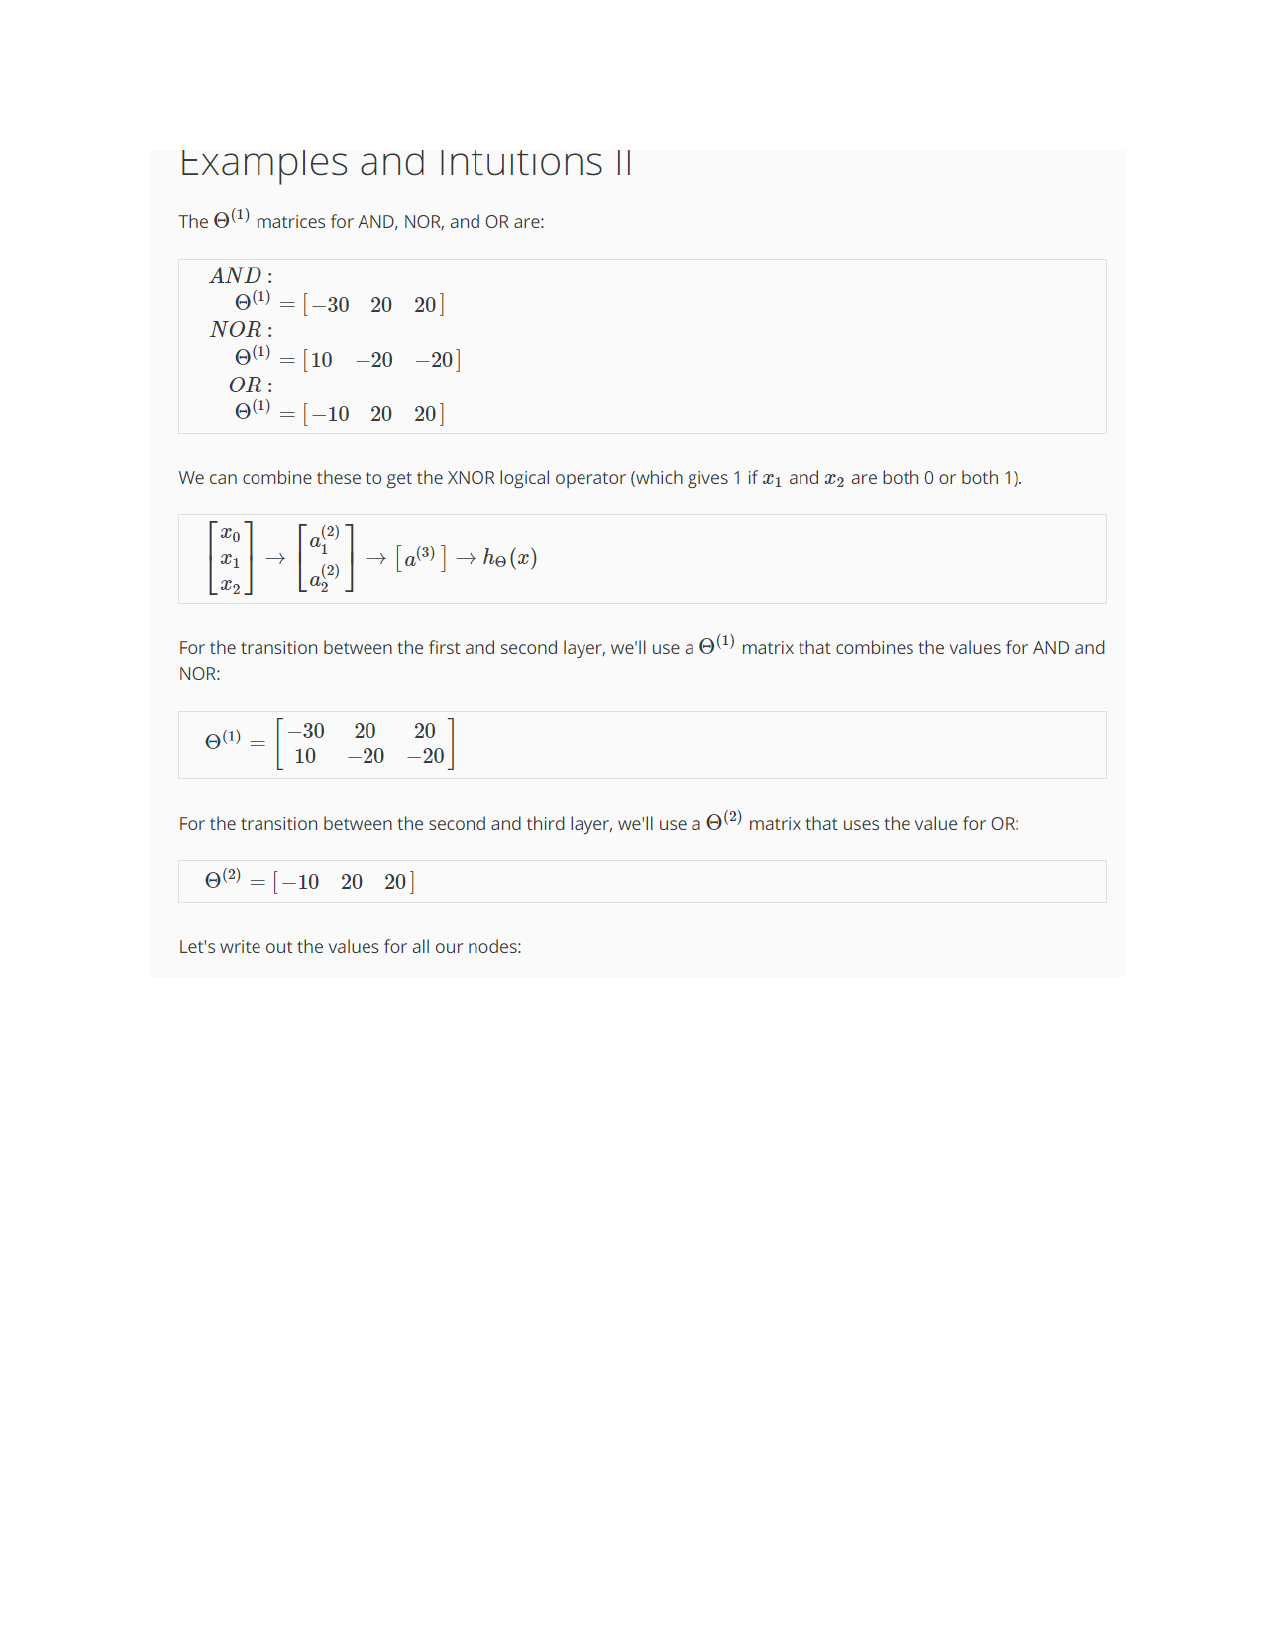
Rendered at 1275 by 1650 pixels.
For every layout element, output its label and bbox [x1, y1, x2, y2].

picture [150, 150, 1125, 977]
